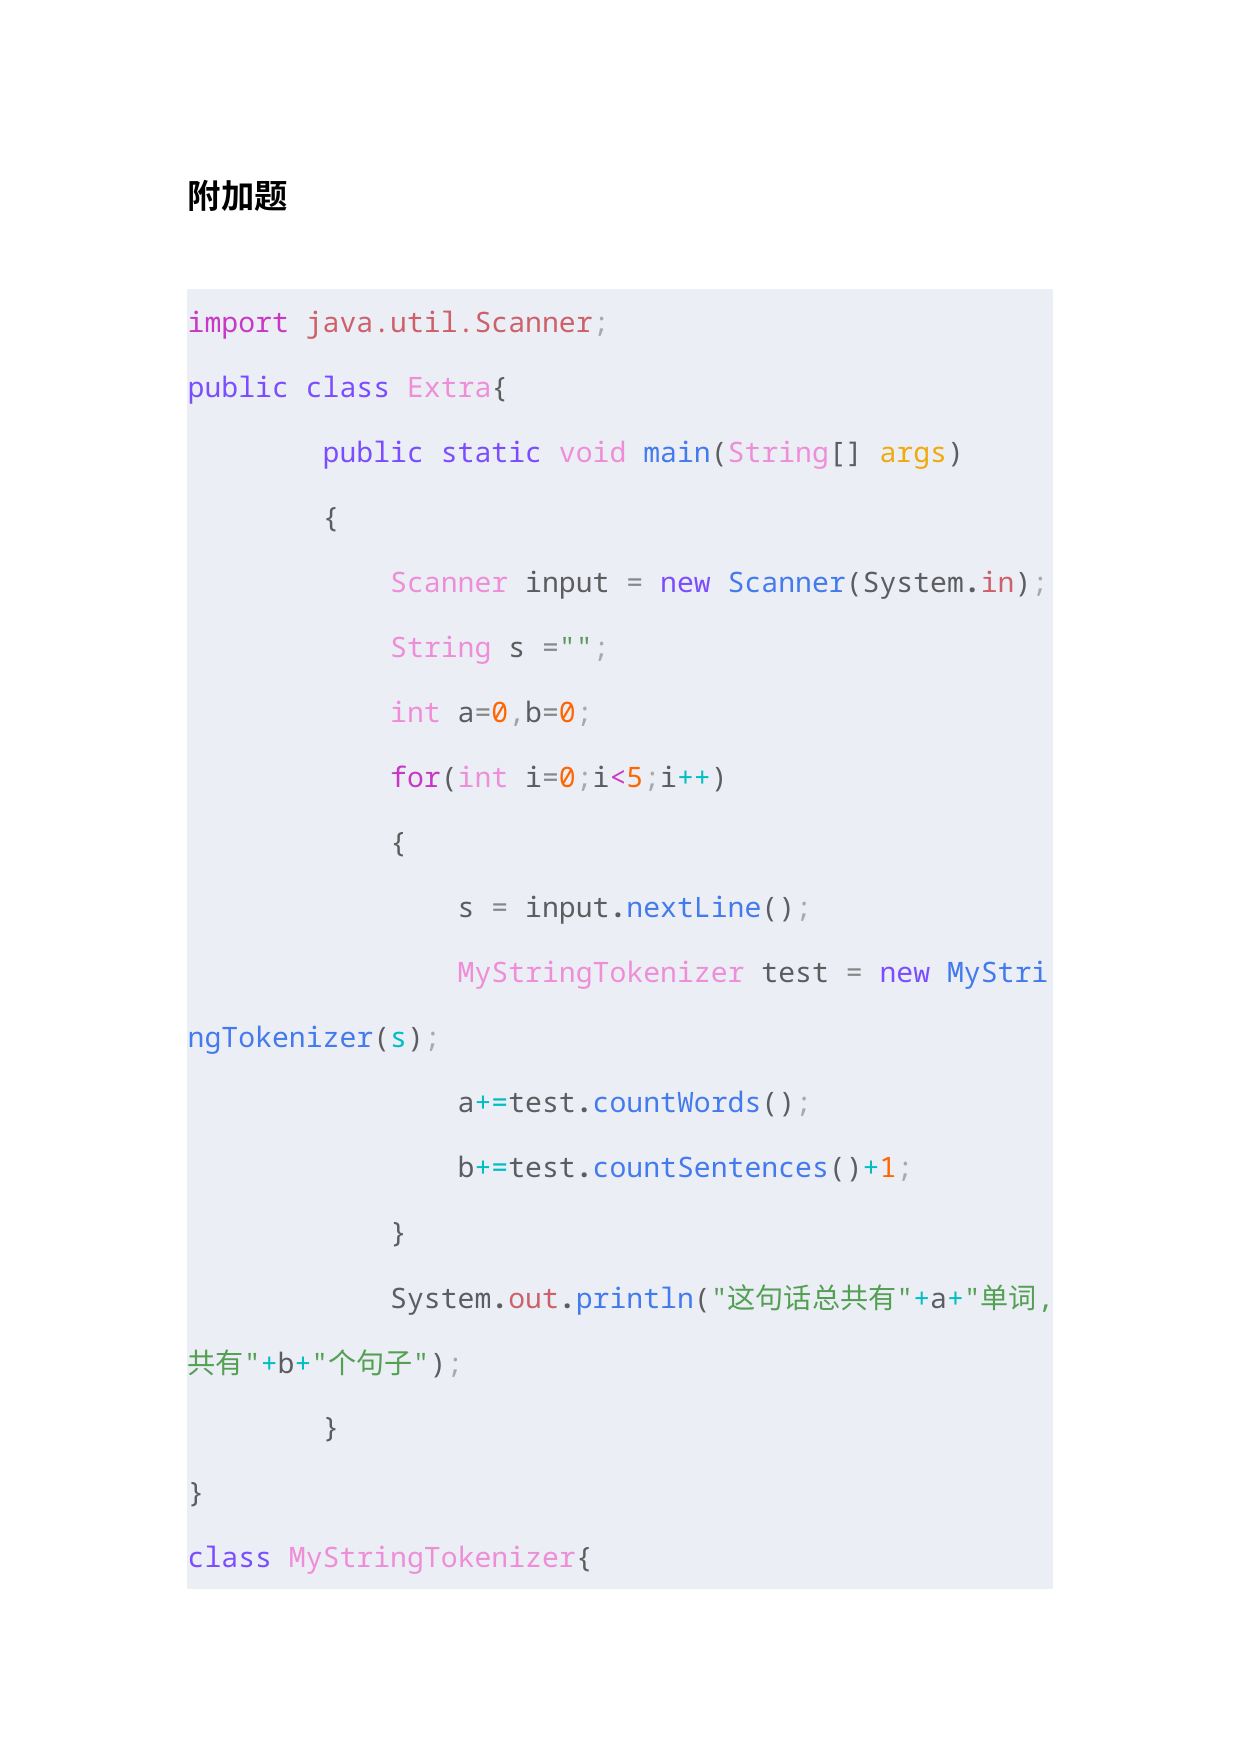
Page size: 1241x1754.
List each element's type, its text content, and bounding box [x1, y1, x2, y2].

text MyStringTokenizer test = new MyStringTokenizer(s); [187, 939, 1053, 1069]
text import java.util.Scanner; [187, 289, 1053, 354]
text Scanner input = new Scanner(System.in); [187, 549, 1053, 614]
text System.out.println("这句话总共有"+a+"单词,共有"+b+"个句子"); [187, 1264, 1053, 1394]
text class MyStringTokenizer{ [187, 1524, 1053, 1589]
text b+=test.countSentences()+1; [187, 1134, 1053, 1199]
text public static void main(String[] args) [187, 419, 1053, 484]
text int a=0,b=0; [187, 679, 1053, 744]
text } [187, 1199, 1053, 1264]
text } [187, 1394, 1053, 1459]
text for(int i=0;i<5;i++) [187, 744, 1053, 809]
text { [187, 484, 1053, 549]
text s = input.nextLine(); [187, 874, 1053, 939]
subtitle 附加题 [187, 162, 1053, 227]
text a+=test.countWords(); [187, 1069, 1053, 1134]
text public class Extra{ [187, 354, 1053, 419]
text String s =""; [187, 614, 1053, 679]
text { [187, 809, 1053, 874]
text } [187, 1459, 1053, 1524]
